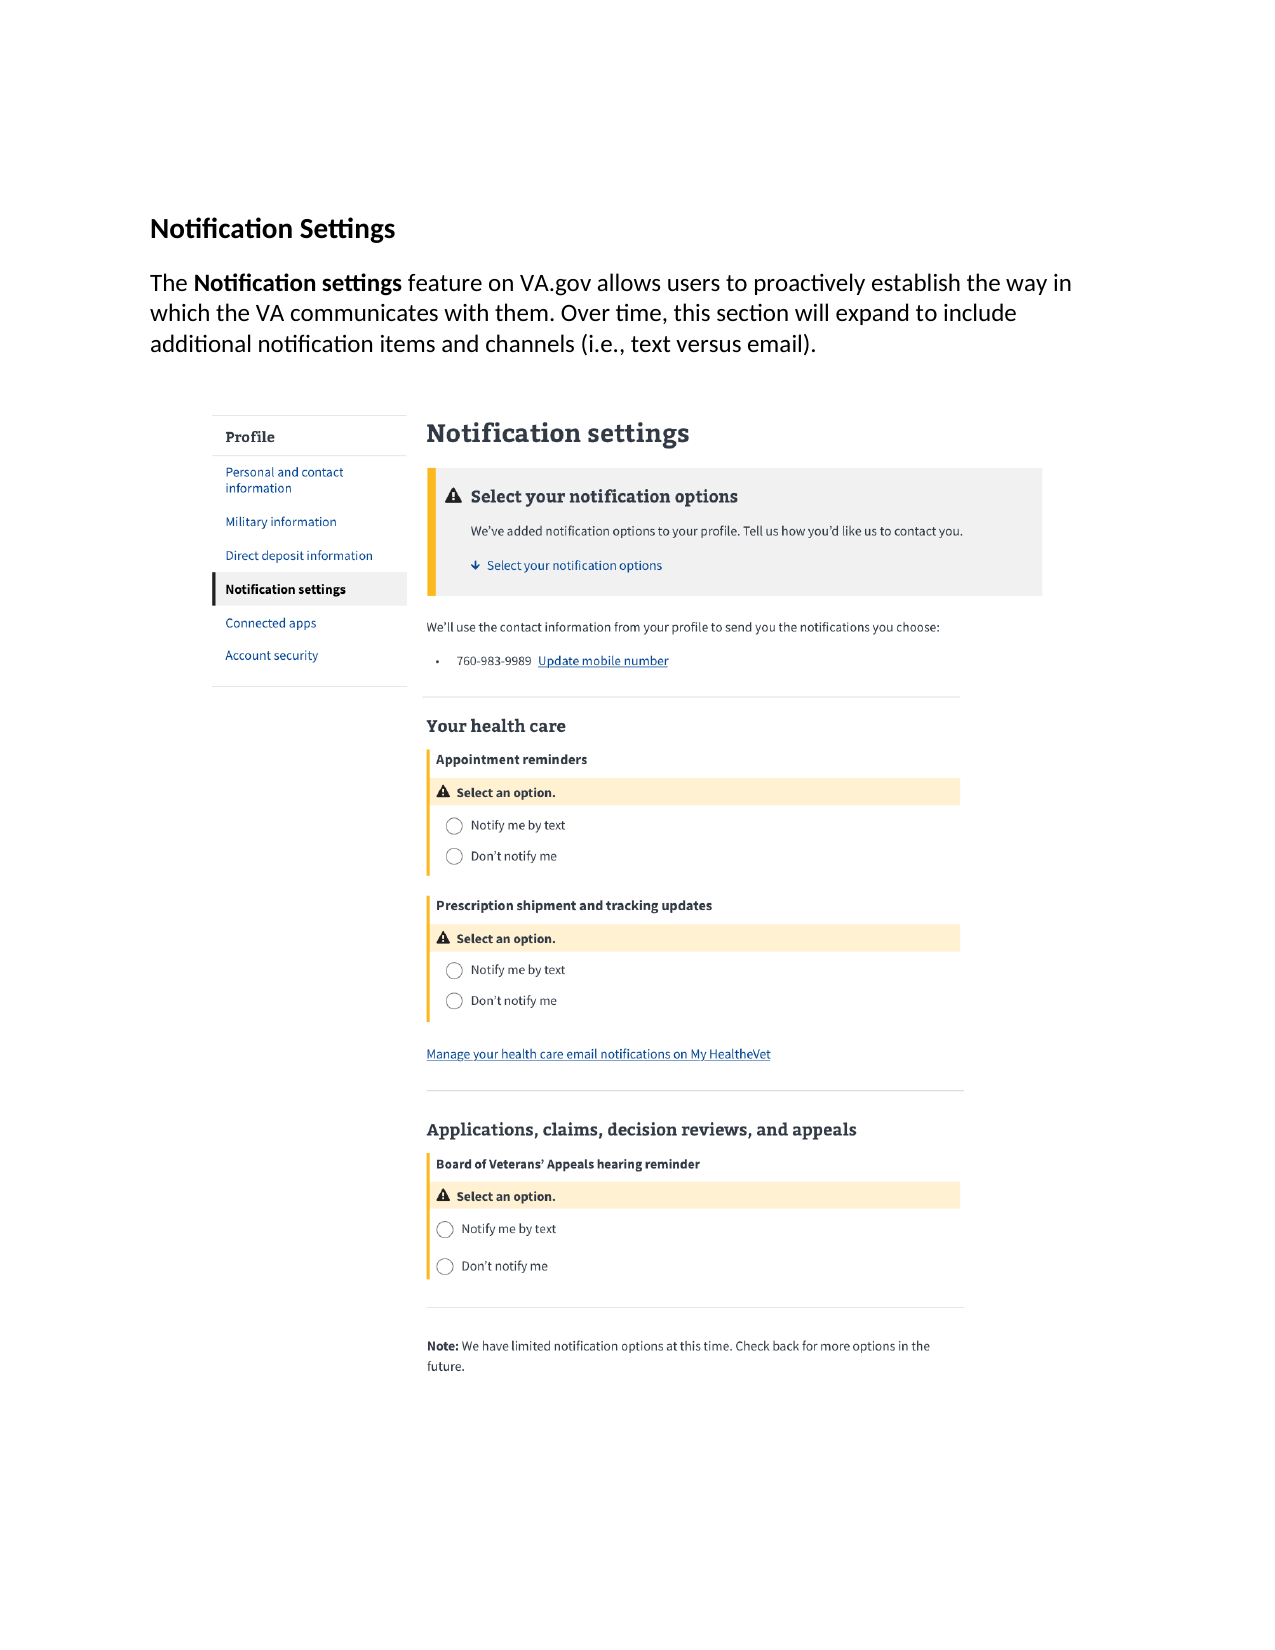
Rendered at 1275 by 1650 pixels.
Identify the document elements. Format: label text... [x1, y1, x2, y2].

text The Notification settings feature on VA.gov allows users to proactively establish the way in which the VA communicates with them. Over time, this section will expand to include additional notification items and channels (i.e., text versus email). [150, 267, 1125, 359]
subtitle Notification Settings [150, 211, 1125, 246]
picture [197, 394, 1078, 1409]
